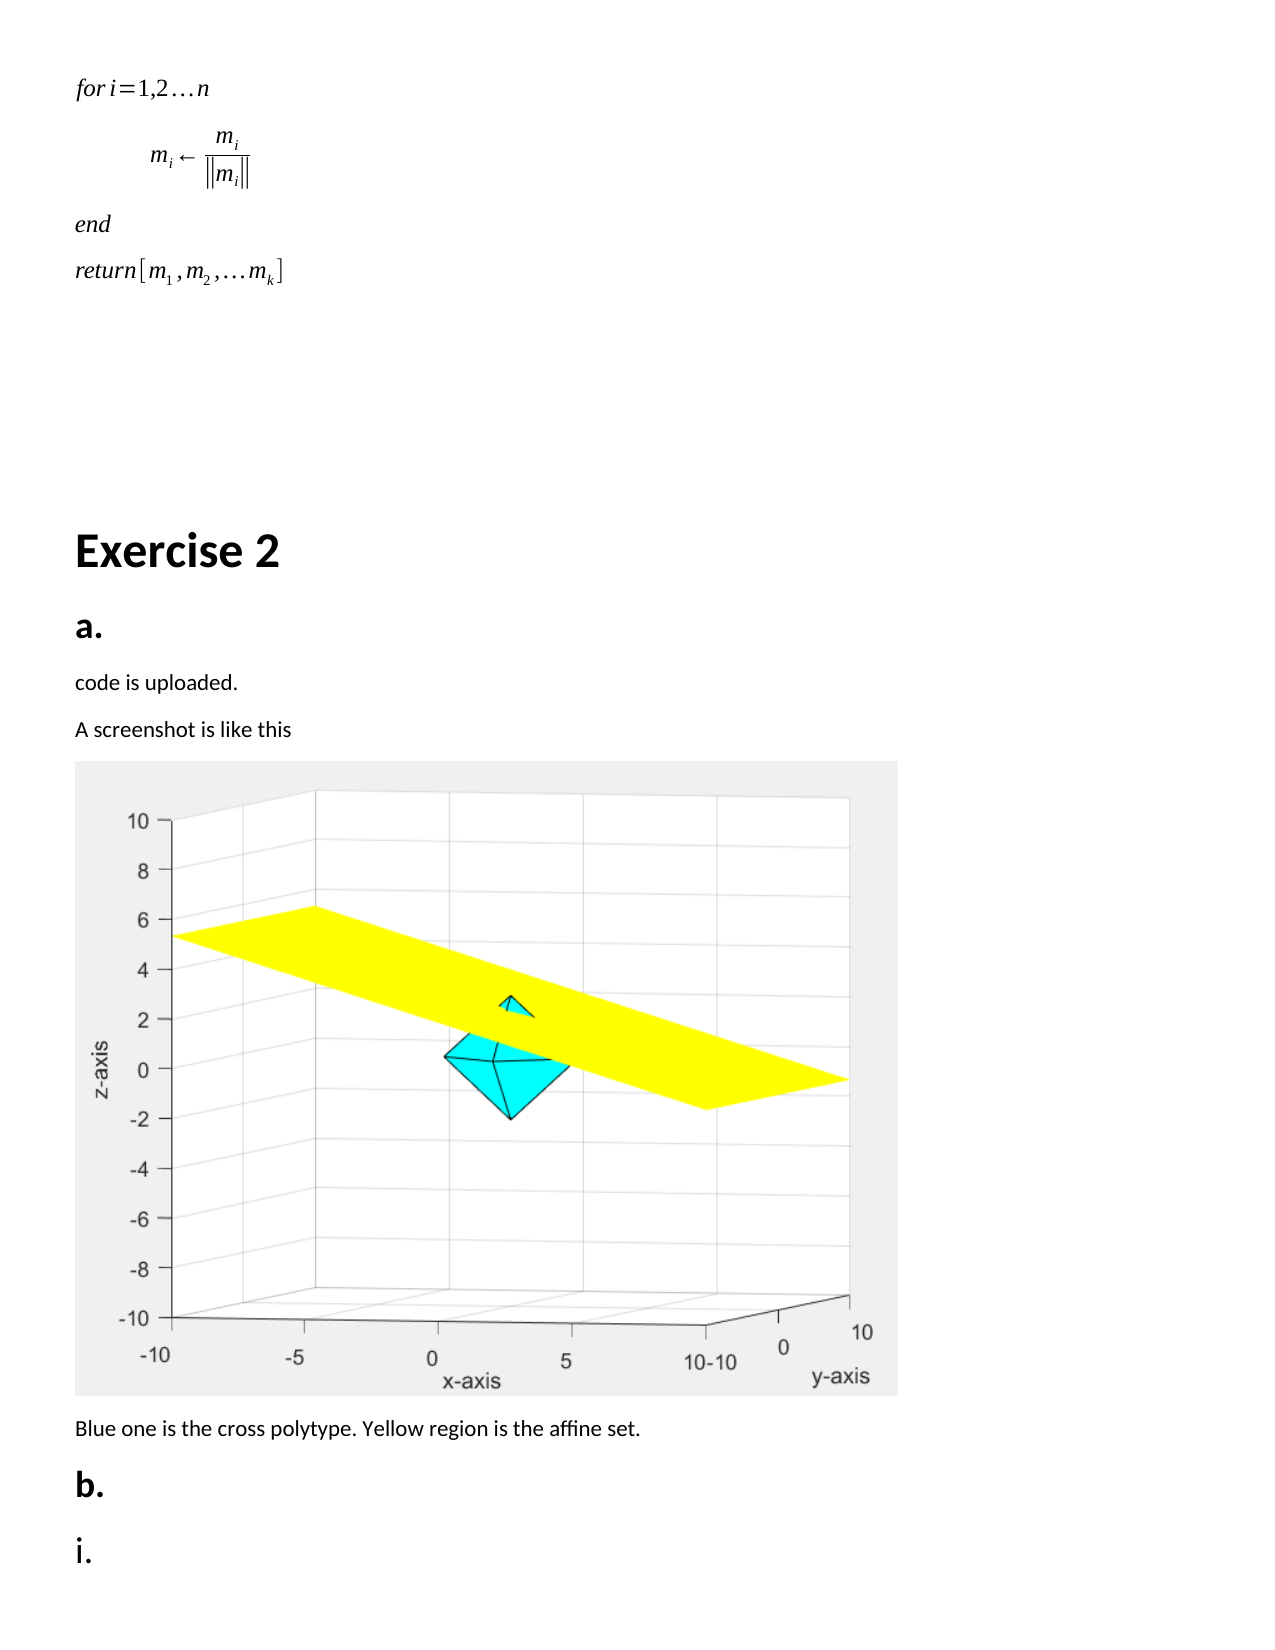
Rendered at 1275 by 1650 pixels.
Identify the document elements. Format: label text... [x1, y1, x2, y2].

text code is uploaded. [75, 668, 1200, 696]
text b. [75, 1461, 1200, 1507]
text Blue one is the cross polytype. Yellow region is the affine set. [75, 1414, 1200, 1442]
text A screenshot is like this [75, 715, 1200, 743]
text i. [75, 1527, 1200, 1573]
text Exercise 2 [75, 519, 1200, 580]
text a. [75, 602, 1200, 648]
